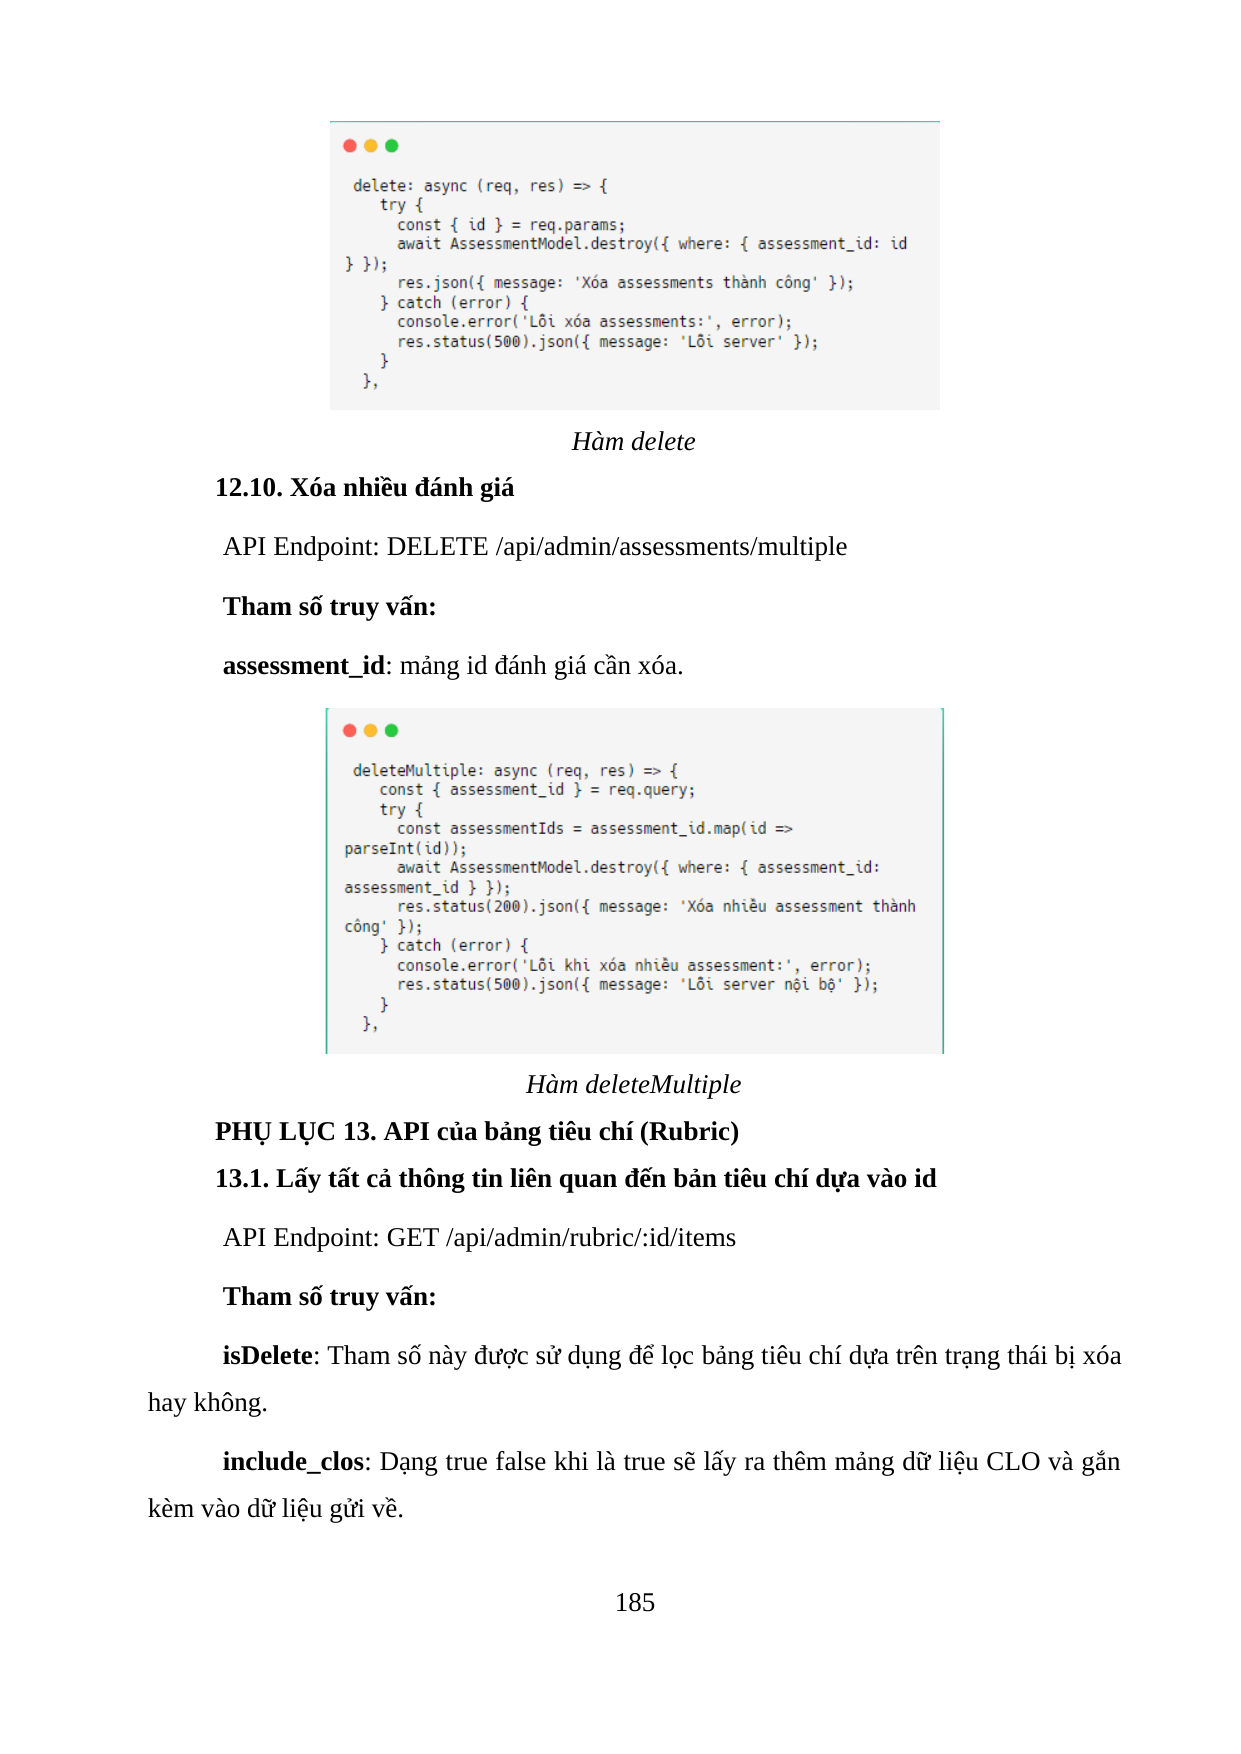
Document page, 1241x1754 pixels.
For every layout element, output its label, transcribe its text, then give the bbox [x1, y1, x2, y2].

text 12.10. Xóa nhiều đánh giá [215, 471, 1122, 502]
text Tham số truy vấn: [148, 590, 1122, 621]
text assessment_id: mảng id đánh giá cần xóa. [148, 649, 1122, 680]
text 13.1. Lấy tất cả thông tin liên quan đến bản tiêu chí dựa vào id [215, 1162, 1122, 1193]
picture [330, 121, 940, 410]
text Tham số truy vấn: [148, 1280, 1122, 1311]
text API Endpoint: DELETE /api/admin/assessments/multiple [148, 531, 1122, 562]
text isDelete: Tham số này được sử dụng để lọc bảng tiêu chí dựa trên trạng thái bị xóa hay không. [148, 1339, 1122, 1417]
text Hàm deleteMultiple [148, 1069, 1122, 1100]
text API Endpoint: GET /api/admin/rubric/:id/items [148, 1221, 1122, 1252]
text include_clos: Dạng true false khi là true sẽ lấy ra thêm mảng dữ liệu CLO và gắn kèm vào dữ liệu gửi về. [148, 1445, 1122, 1523]
picture [325, 708, 945, 1054]
text Hàm delete [148, 425, 1122, 456]
